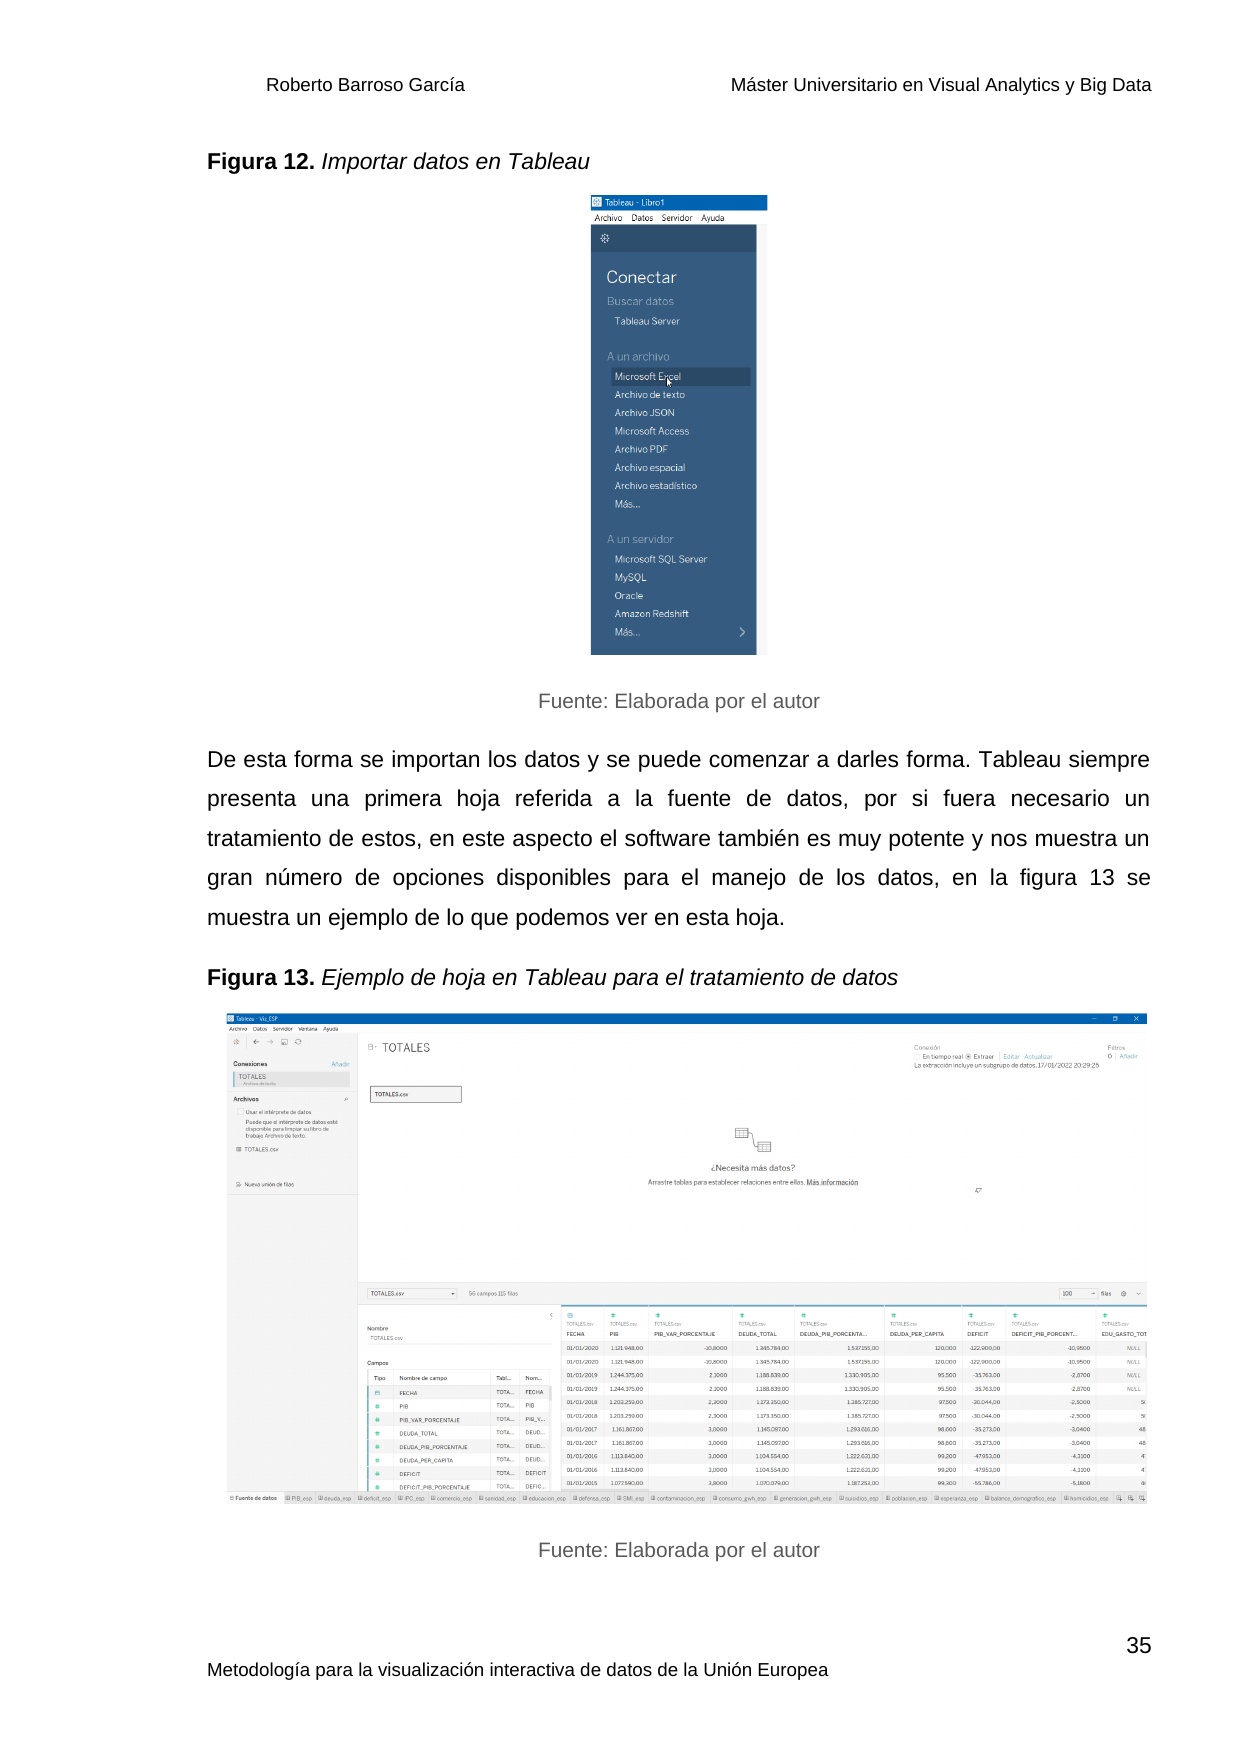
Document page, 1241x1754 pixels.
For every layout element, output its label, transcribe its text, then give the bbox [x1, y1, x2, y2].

text Fuente: Elaborada por el autor [207, 1538, 1152, 1562]
text Figura 12. Importar datos en Tableau [207, 148, 1152, 174]
picture [590, 195, 768, 655]
picture [228, 1014, 1146, 1504]
text De esta forma se importan los datos y se puede comenzar a darles forma. Tableau siempre presenta una primera hoja referida a la fuente de datos, por si fuera necesario un tratamiento de estos, en este aspecto el software también es muy potente y nos muestra un gran número de opciones disponibles para el manejo de los datos, en la figura 13 se muestra un ejemplo de lo que podemos ver en esta hoja. [207, 746, 1152, 930]
text Figura 13. Ejemplo de hoja en Tableau para el tratamiento de datos [207, 964, 1152, 990]
text Fuente: Elaborada por el autor [207, 689, 1152, 713]
